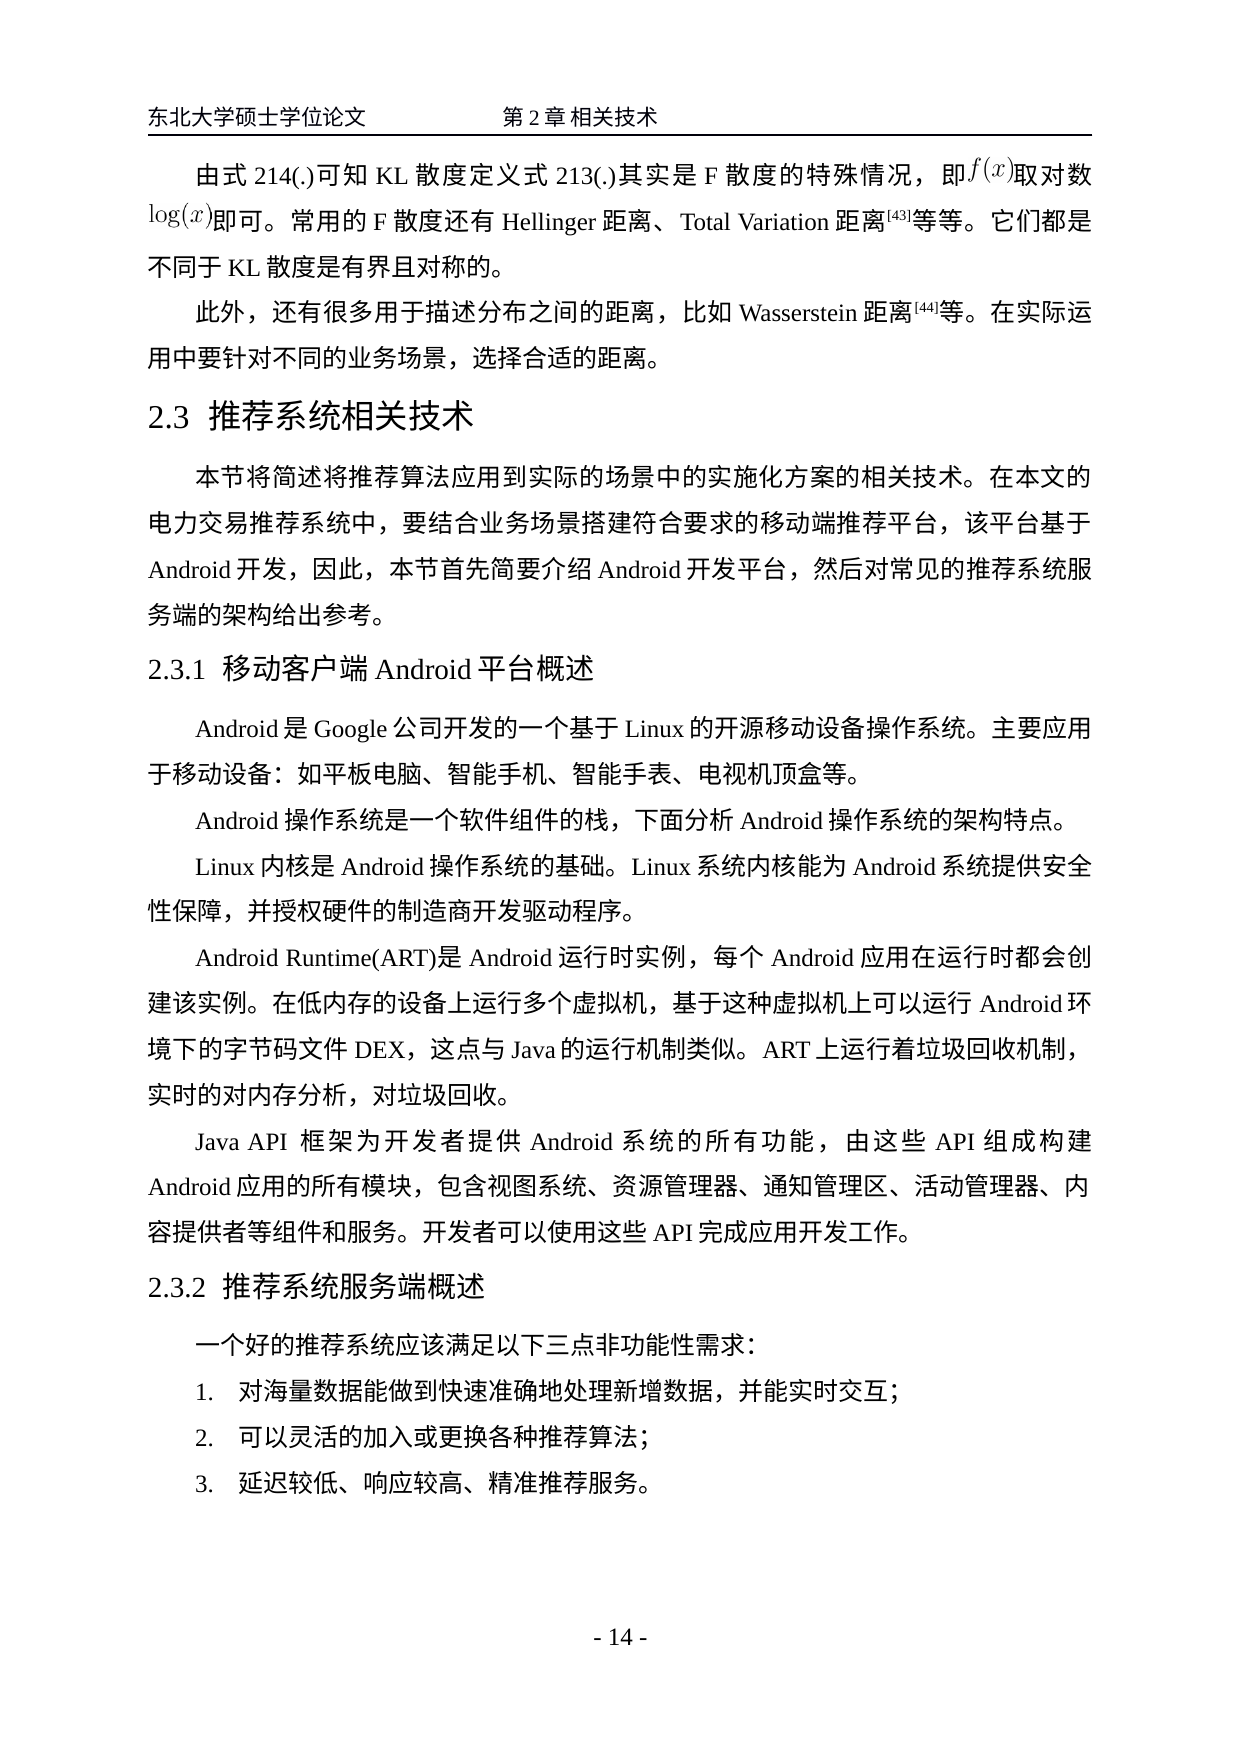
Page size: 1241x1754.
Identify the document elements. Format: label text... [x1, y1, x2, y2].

subtitle 移动客户端Android平台概述 [148, 646, 1092, 688]
text Linux内核是Android操作系统的基础。Linux系统内核能为Android系统提供安全性保障，并授权硬件的制造商开发驱动程序。 [148, 838, 1092, 930]
text Android是Google公司开发的一个基于Linux的开源移动设备操作系统。主要应用于移动设备：如平板电脑、智能手机、智能手表、电视机顶盒等。 [148, 701, 1092, 792]
text 由式可知KL散度定义式其实是F散度的特殊情况，即取对数 即可。常用的F散度还有Hellinger距离、Total Variation距离[43]等等。它们都是不同于KL散度是有界且对称的。 [148, 148, 1092, 285]
text 此外，还有很多用于描述分布之间的距离，比如Wasserstein距离[44]等。在实际运用中要针对不同的业务场景，选择合适的距离。 [148, 285, 1092, 377]
subtitle 推荐系统服务端概述 [148, 1263, 1092, 1306]
text Android 操作系统是一个软件组件的栈，下面分析Android操作系统的架构特点。 [148, 792, 1092, 838]
list 延迟较低、响应较高、精准推荐服务。 [195, 1456, 1092, 1501]
text 本节将简述将推荐算法应用到实际的场景中的实施化方案的相关技术。在本文的电力交易推荐系统中，要结合业务场景搭建符合要求的移动端推荐平台，该平台基于Android开发，因此，本节首先简要介绍Android开发平台，然后对常见的推荐系统服务端的架构给出参考。 [148, 450, 1092, 633]
text Android Runtime(ART)是Android运行时实例，每个Android应用在运行时都会创建该实例。在低内存的设备上运行多个虚拟机，基于这种虚拟机上可以运行Android环境下的字节码文件DEX，这点与Java的运行机制类似。ART上运行着垃圾回收机制，实时的对内存分析，对垃圾回收。 [148, 930, 1092, 1113]
list 可以灵活的加入或更换各种推荐算法； [195, 1410, 1092, 1456]
list 对海量数据能做到快速准确地处理新增数据，并能实时交互； [195, 1364, 1092, 1410]
subtitle 推荐系统相关技术 [148, 389, 1092, 438]
text 一个好的推荐系统应该满足以下三点非功能性需求： [148, 1318, 1092, 1364]
text Java API 框架为开发者提供Android系统的所有功能，由这些API组成构建Android应用的所有模块，包含视图系统、资源管理器、通知管理区、活动管理器、内容提供者等组件和服务。开发者可以使用这些API完成应用开发工作。 [148, 1113, 1092, 1251]
